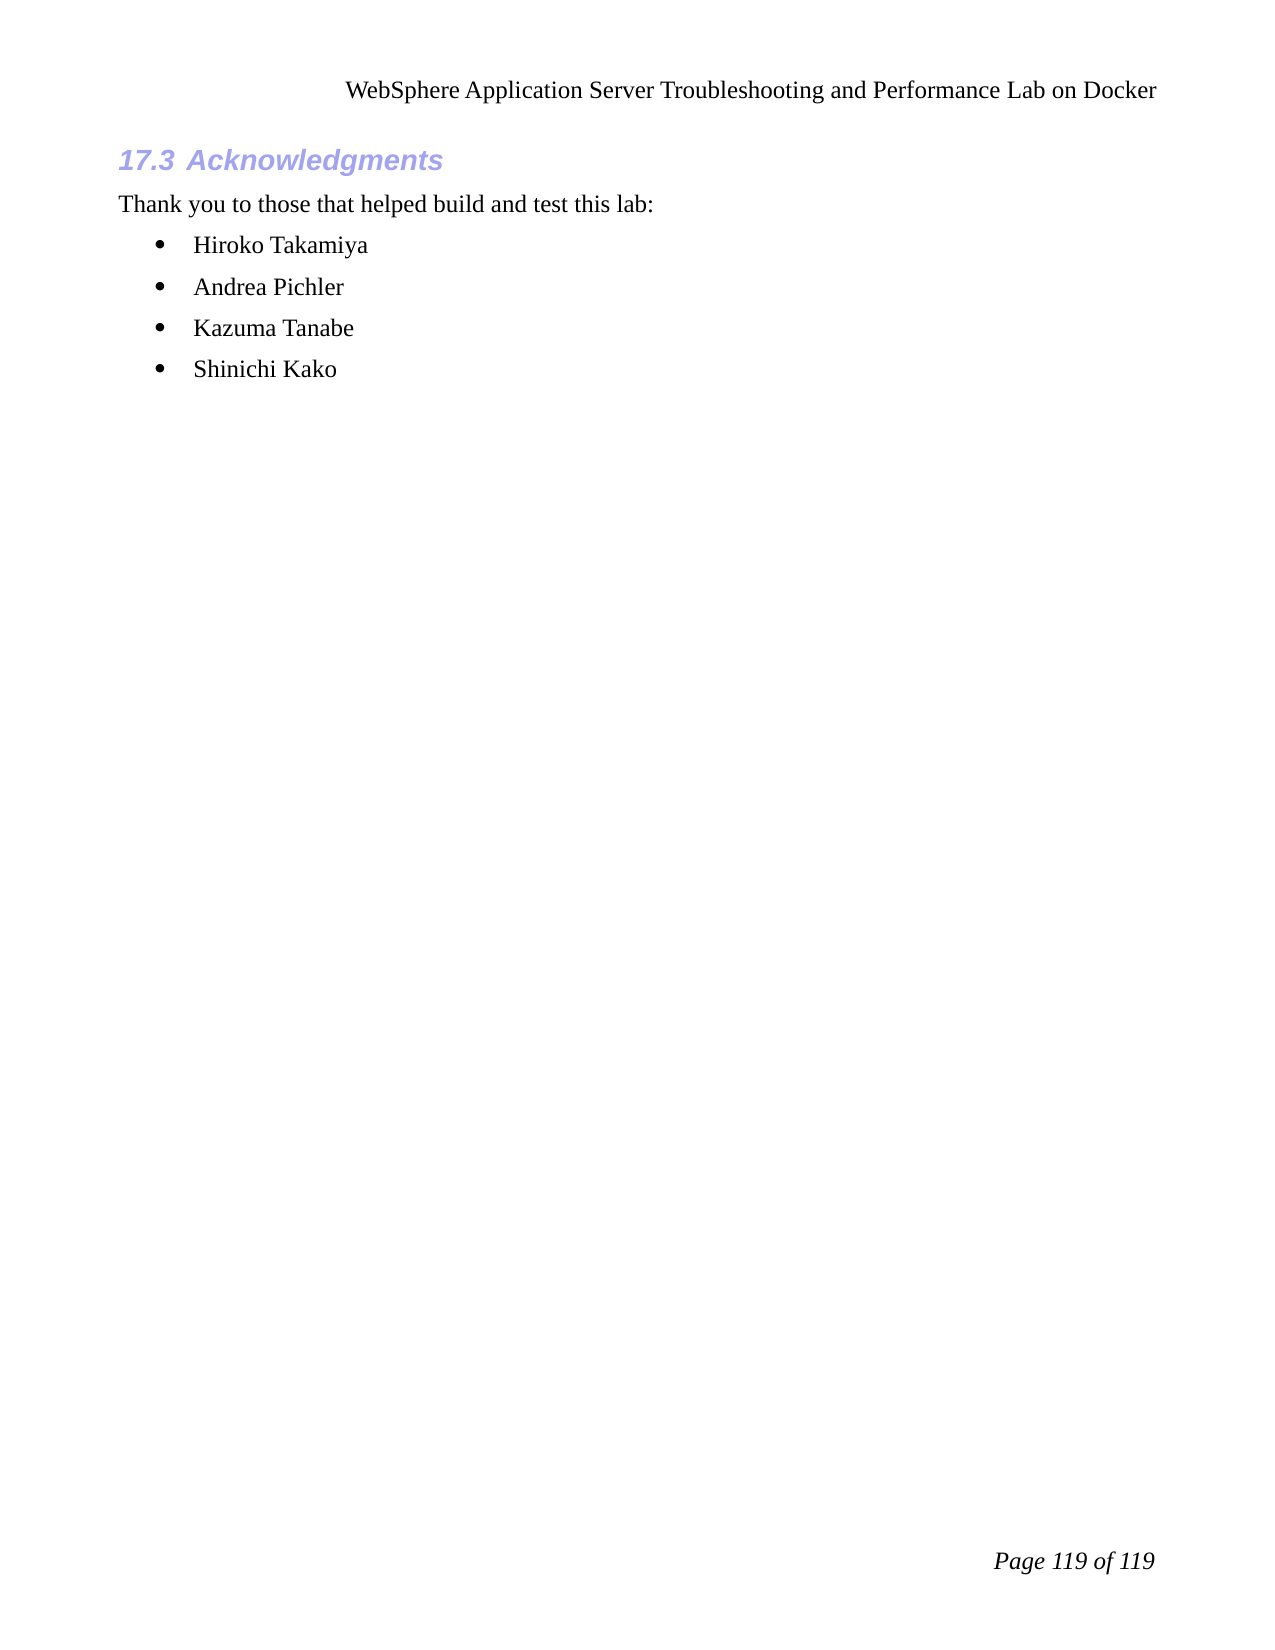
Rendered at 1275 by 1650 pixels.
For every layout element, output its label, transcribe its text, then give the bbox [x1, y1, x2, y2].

list Kazuma Tanabe [156, 313, 1157, 342]
list Shinichi Kako [156, 354, 1157, 383]
list Andrea Pichler [156, 272, 1157, 300]
subtitle Acknowledgments [118, 143, 1157, 177]
list Hiroko Takamiya [156, 230, 1157, 259]
text Thank you to those that helped build and test this lab: [118, 189, 1157, 218]
